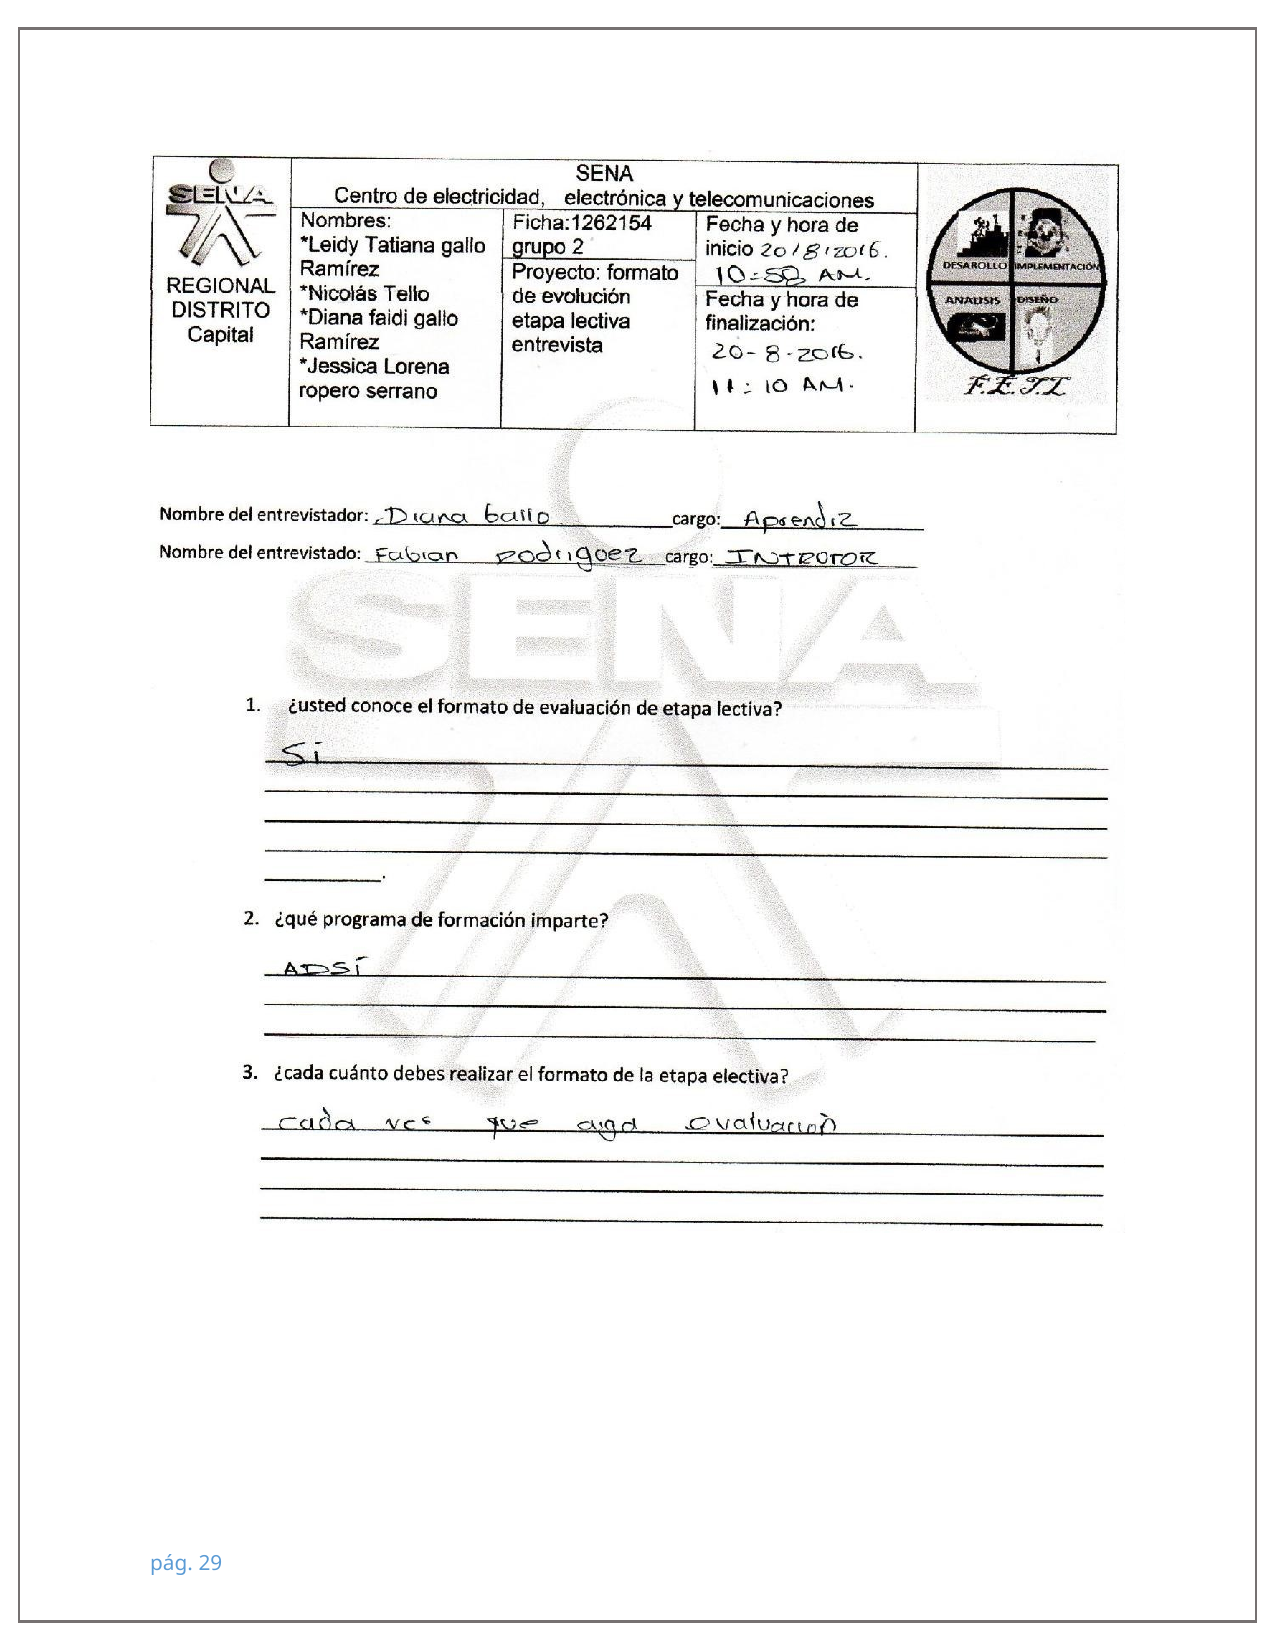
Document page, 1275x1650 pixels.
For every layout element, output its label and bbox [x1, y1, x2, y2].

picture [150, 150, 1125, 1233]
